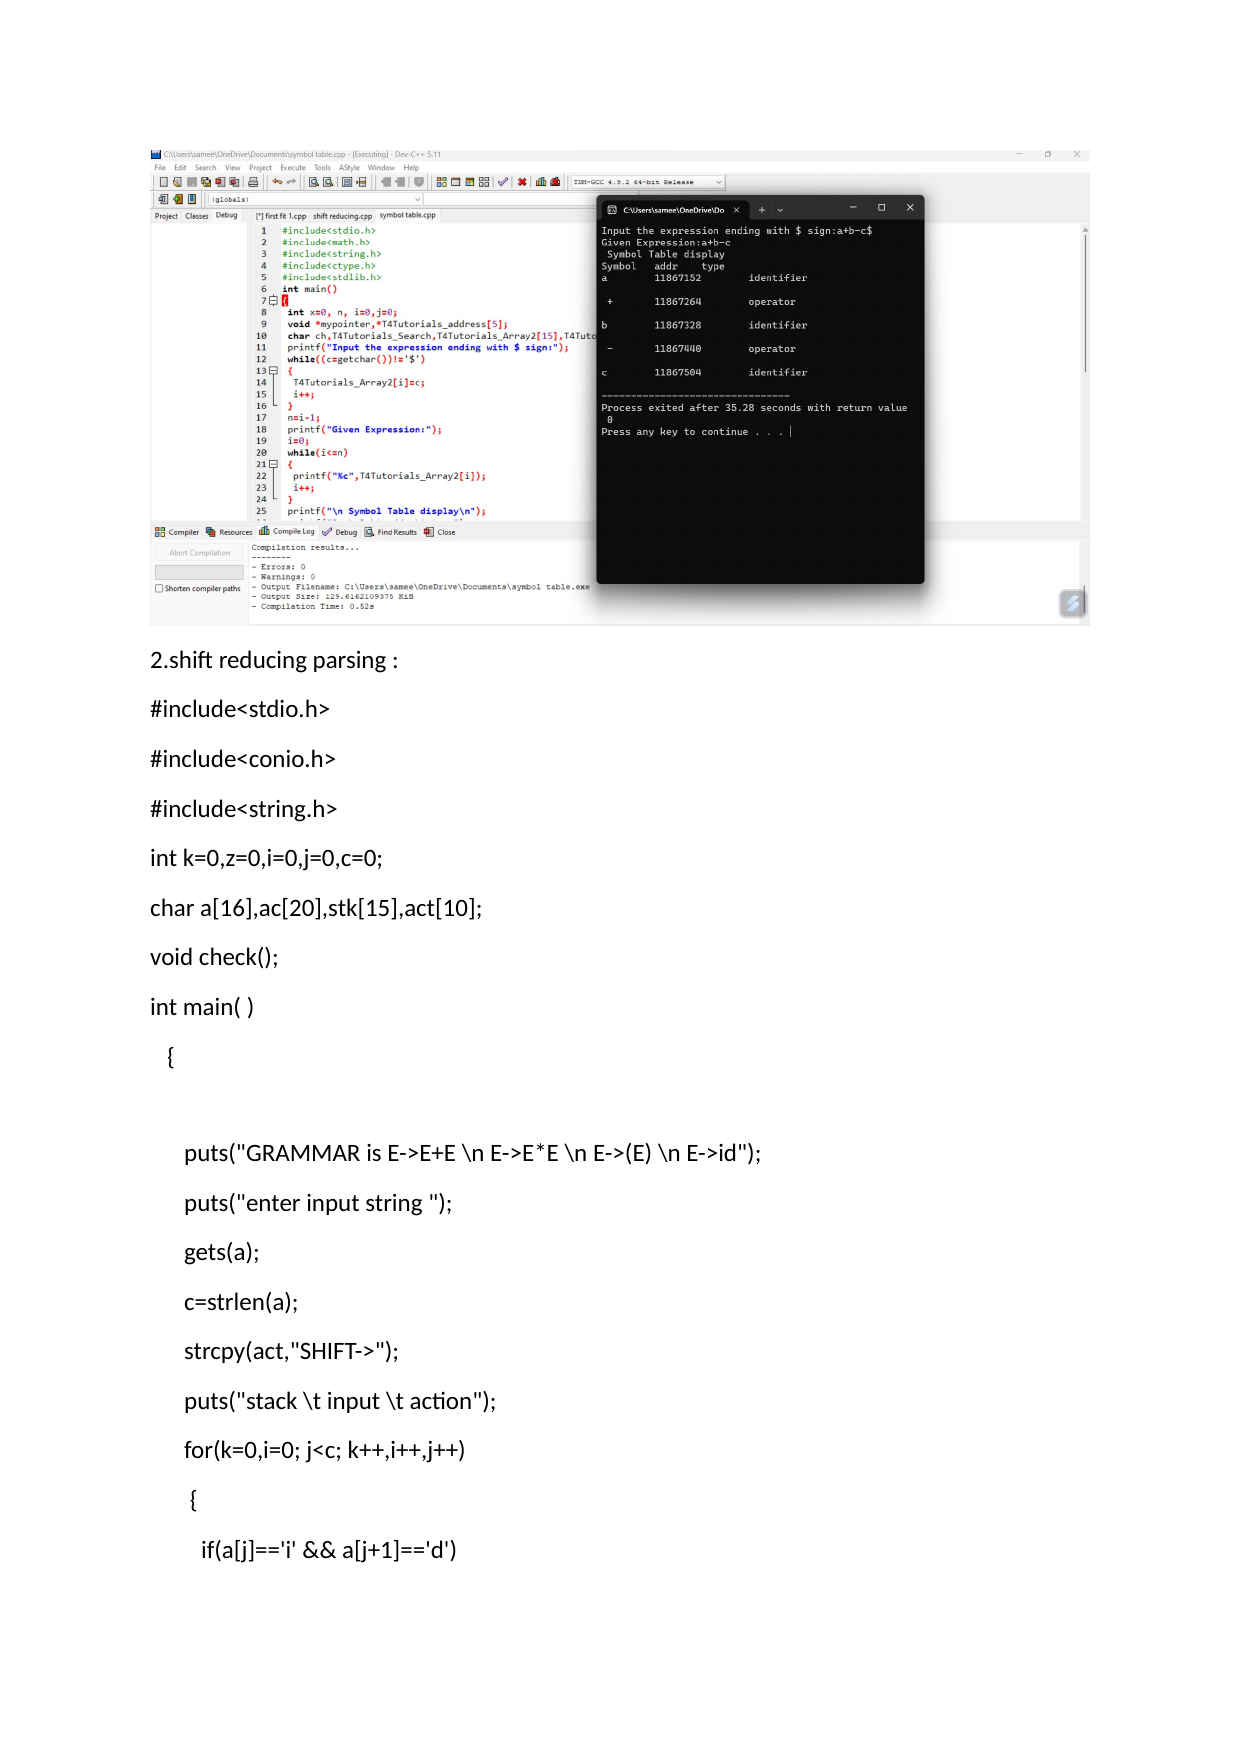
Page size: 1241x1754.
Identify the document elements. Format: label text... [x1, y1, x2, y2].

text strcpy(act,"SHIFT->"); [150, 1336, 1090, 1366]
text 2.shift reducing parsing : [150, 644, 1090, 674]
text puts("enter input string "); [150, 1187, 1090, 1217]
text for(k=0,i=0; j<c; k++,i++,j++) [150, 1435, 1090, 1465]
text c=strlen(a); [150, 1286, 1090, 1316]
text void check(); [150, 942, 1090, 972]
text int main( ) [150, 991, 1090, 1022]
text int k=0,z=0,i=0,j=0,c=0; [150, 842, 1090, 873]
text puts("stack \t input \t action"); [150, 1385, 1090, 1416]
text { [150, 1484, 1090, 1515]
text gets(a); [150, 1236, 1090, 1267]
text #include<string.h> [150, 793, 1090, 823]
text char a[16],ac[20],stk[15],act[10]; [150, 892, 1090, 922]
text puts("GRAMMAR is E->E+E \n E->E*E \n E->(E) \n E->id"); [150, 1137, 1090, 1168]
text #include<stdio.h> [150, 694, 1090, 724]
text #include<conio.h> [150, 743, 1090, 774]
text if(a[j]=='i' && a[j+1]=='d') [150, 1534, 1090, 1564]
text { [150, 1041, 1090, 1071]
picture [150, 150, 1091, 626]
